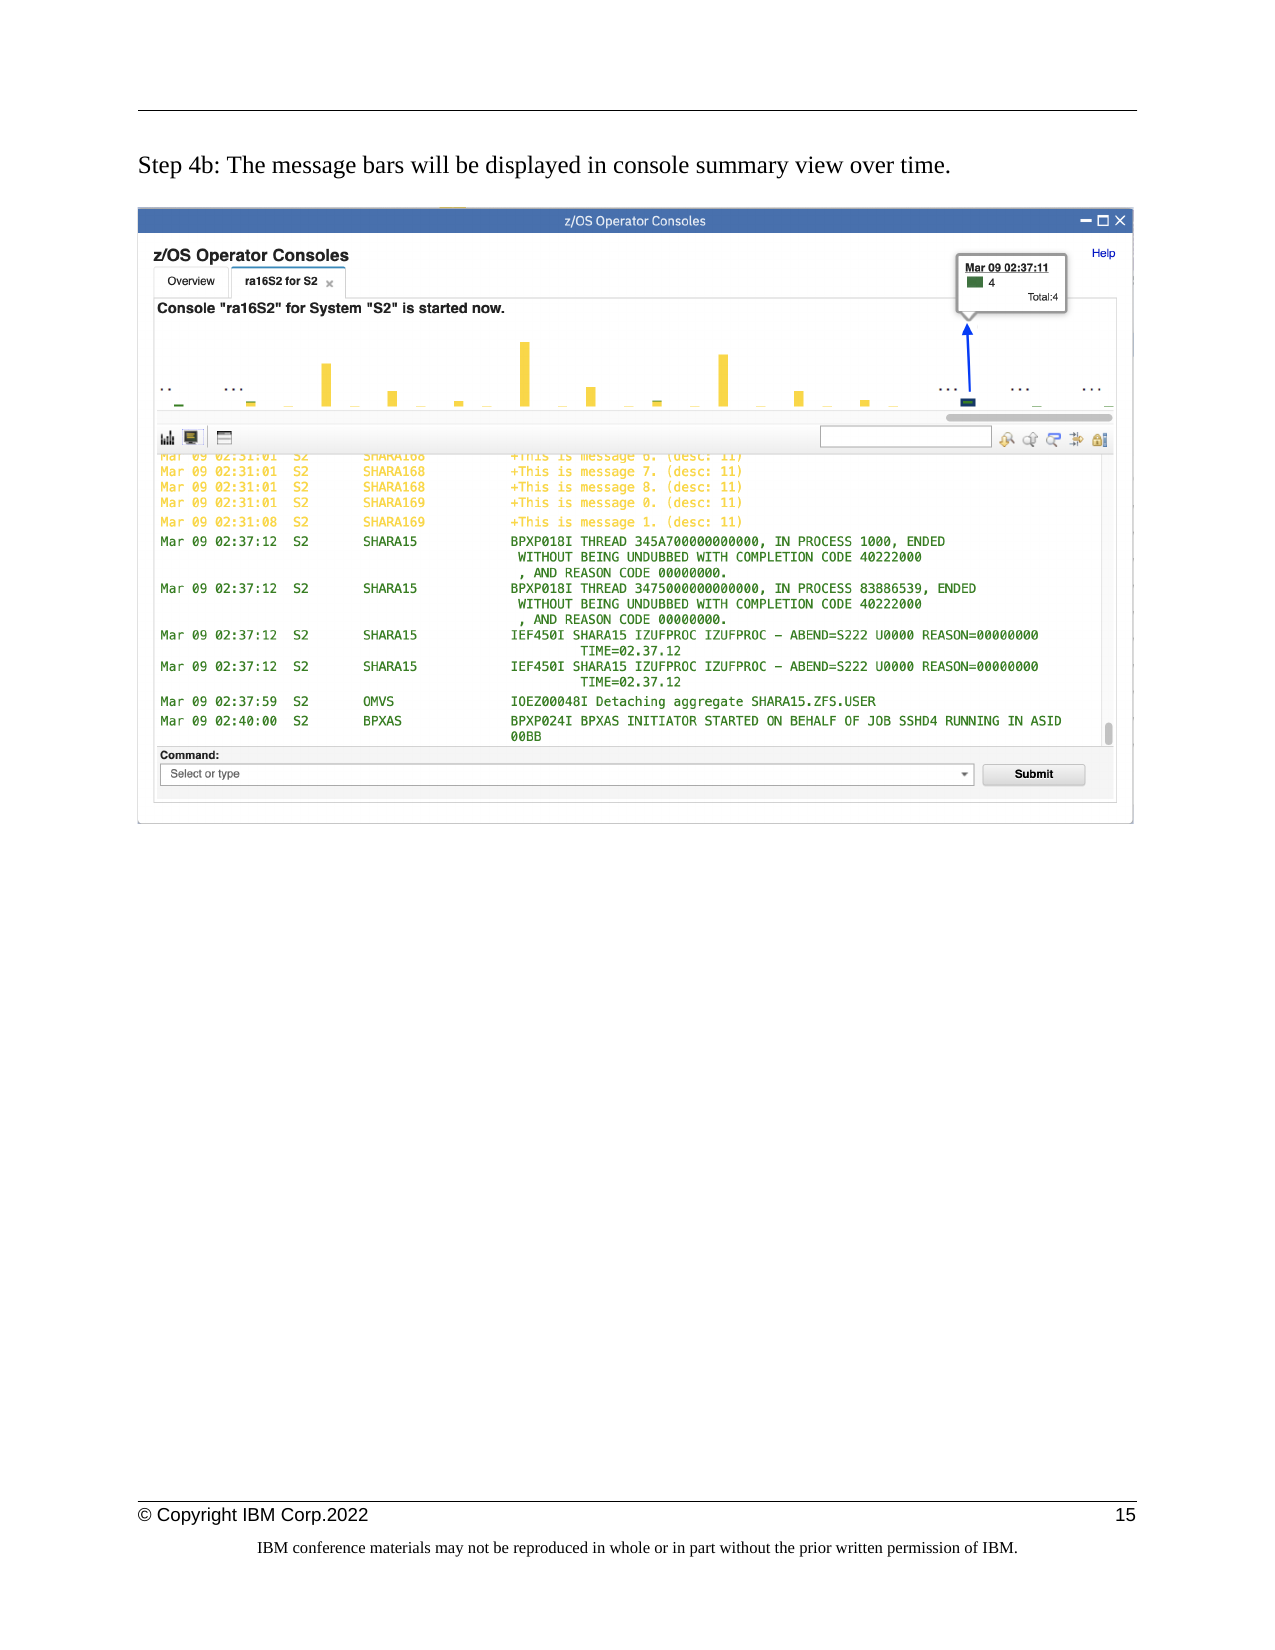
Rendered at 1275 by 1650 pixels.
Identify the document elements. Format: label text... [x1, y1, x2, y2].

text Step 4b: The message bars will be displayed in console summary view over time. [138, 150, 1137, 179]
picture [137, 207, 1134, 824]
